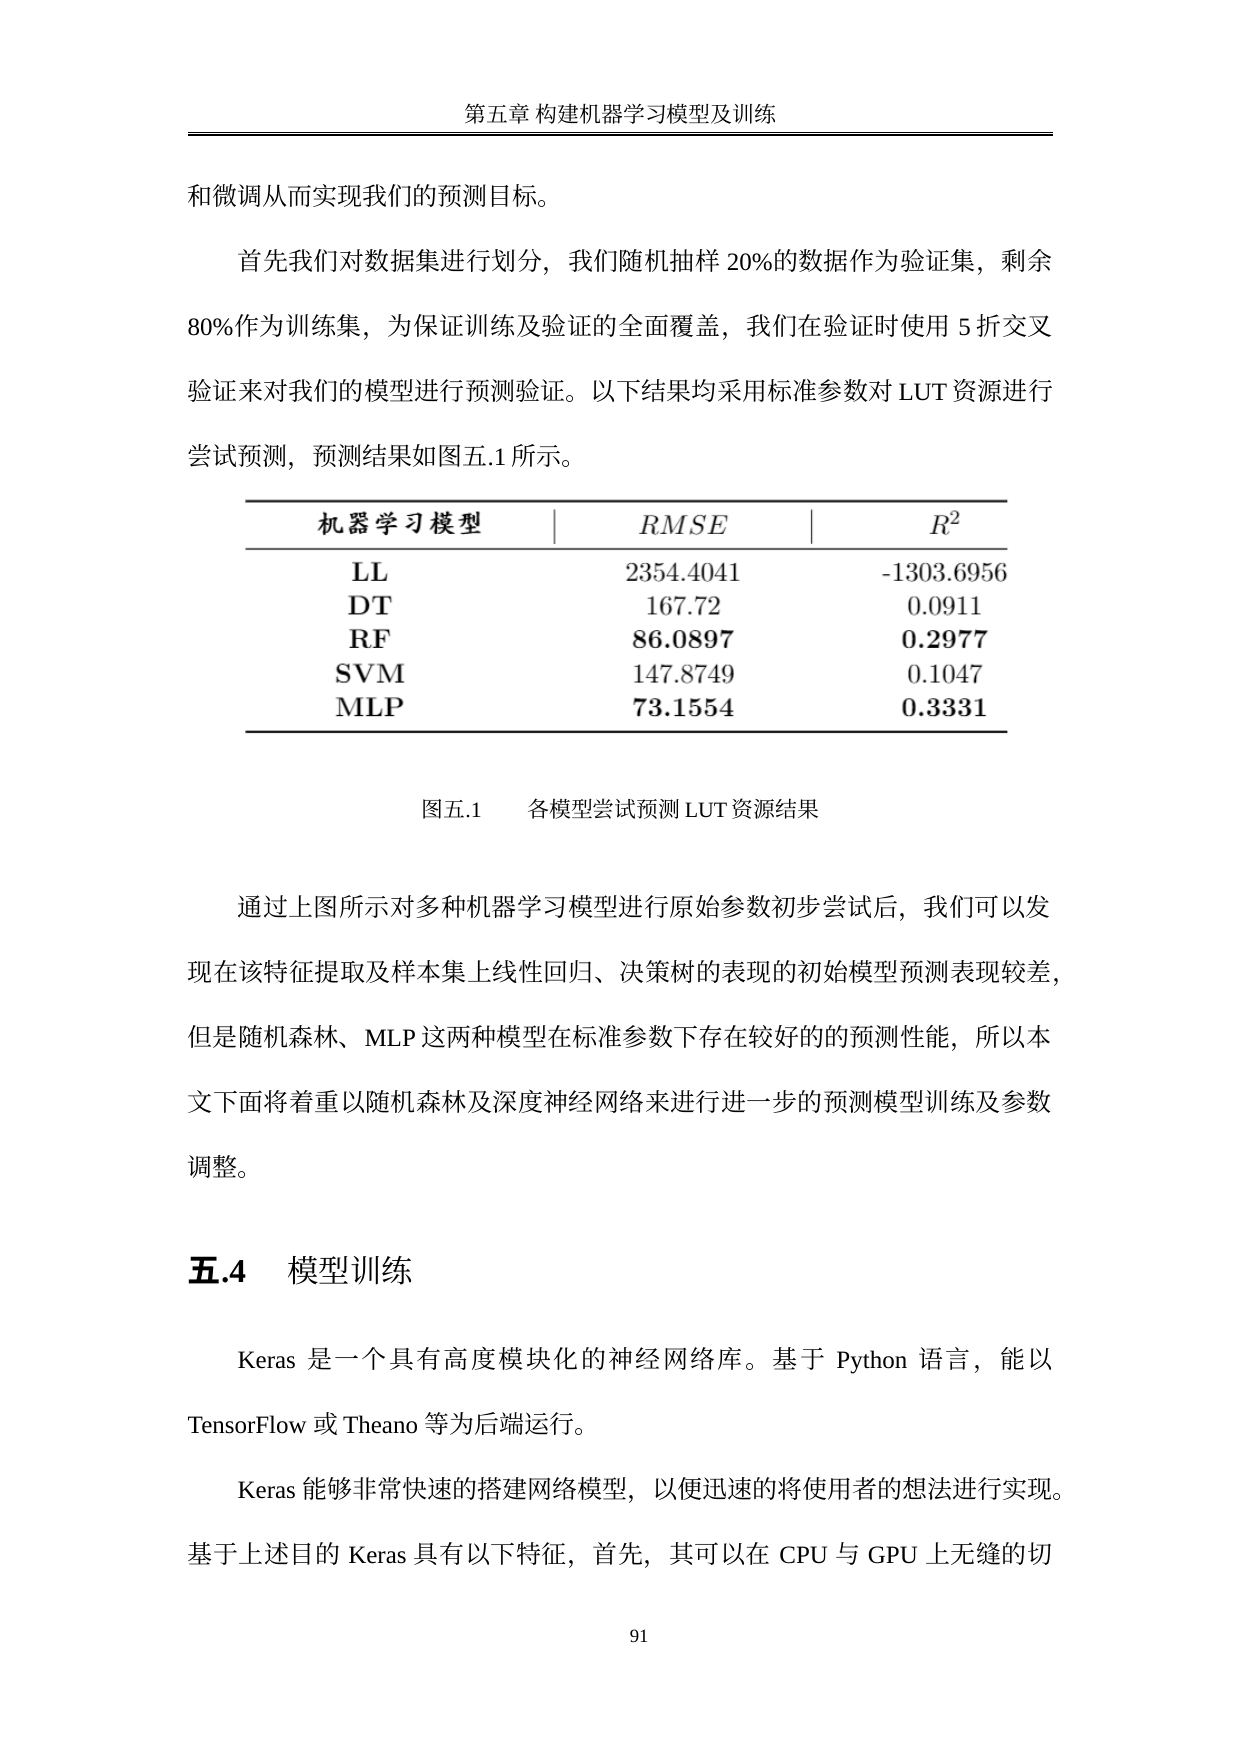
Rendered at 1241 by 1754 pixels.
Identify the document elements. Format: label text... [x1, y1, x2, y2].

text 首先我们对数据集进行划分，我们随机抽样20%的数据作为验证集，剩余80%作为训练集，为保证训练及验证的全面覆盖，我们在验证时使用5折交叉验证来对我们的模型进行预测验证。以下结果均采用标准参数对LUT资源进行尝试预测，预测结果如图5.7所示。 [187, 227, 1053, 487]
picture [237, 487, 1018, 749]
subtitle 模型训练 [187, 1235, 1053, 1300]
text Keras 是一个具有高度模块化的神经网络库。基于 Python 语言，能以 TensorFlow 或Theano 等为后端运行。 [187, 1325, 1053, 1455]
text 通过上图所示对多种机器学习模型进行原始参数初步尝试后，我们可以发现在该特征提取及样本集上线性回归、决策树的表现的初始模型预测表现较差，但是随机森林、MLP这两种模型在标准参数下存在较好的的预测性能，所以本文下面将着重以随机森林及深度神经网络来进行进一步的预测模型训练及参数调整。 [187, 873, 1053, 1198]
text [187, 1455, 1053, 1585]
text 各模型尝试预测LUT资源结果 [187, 792, 1053, 824]
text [187, 162, 1053, 227]
